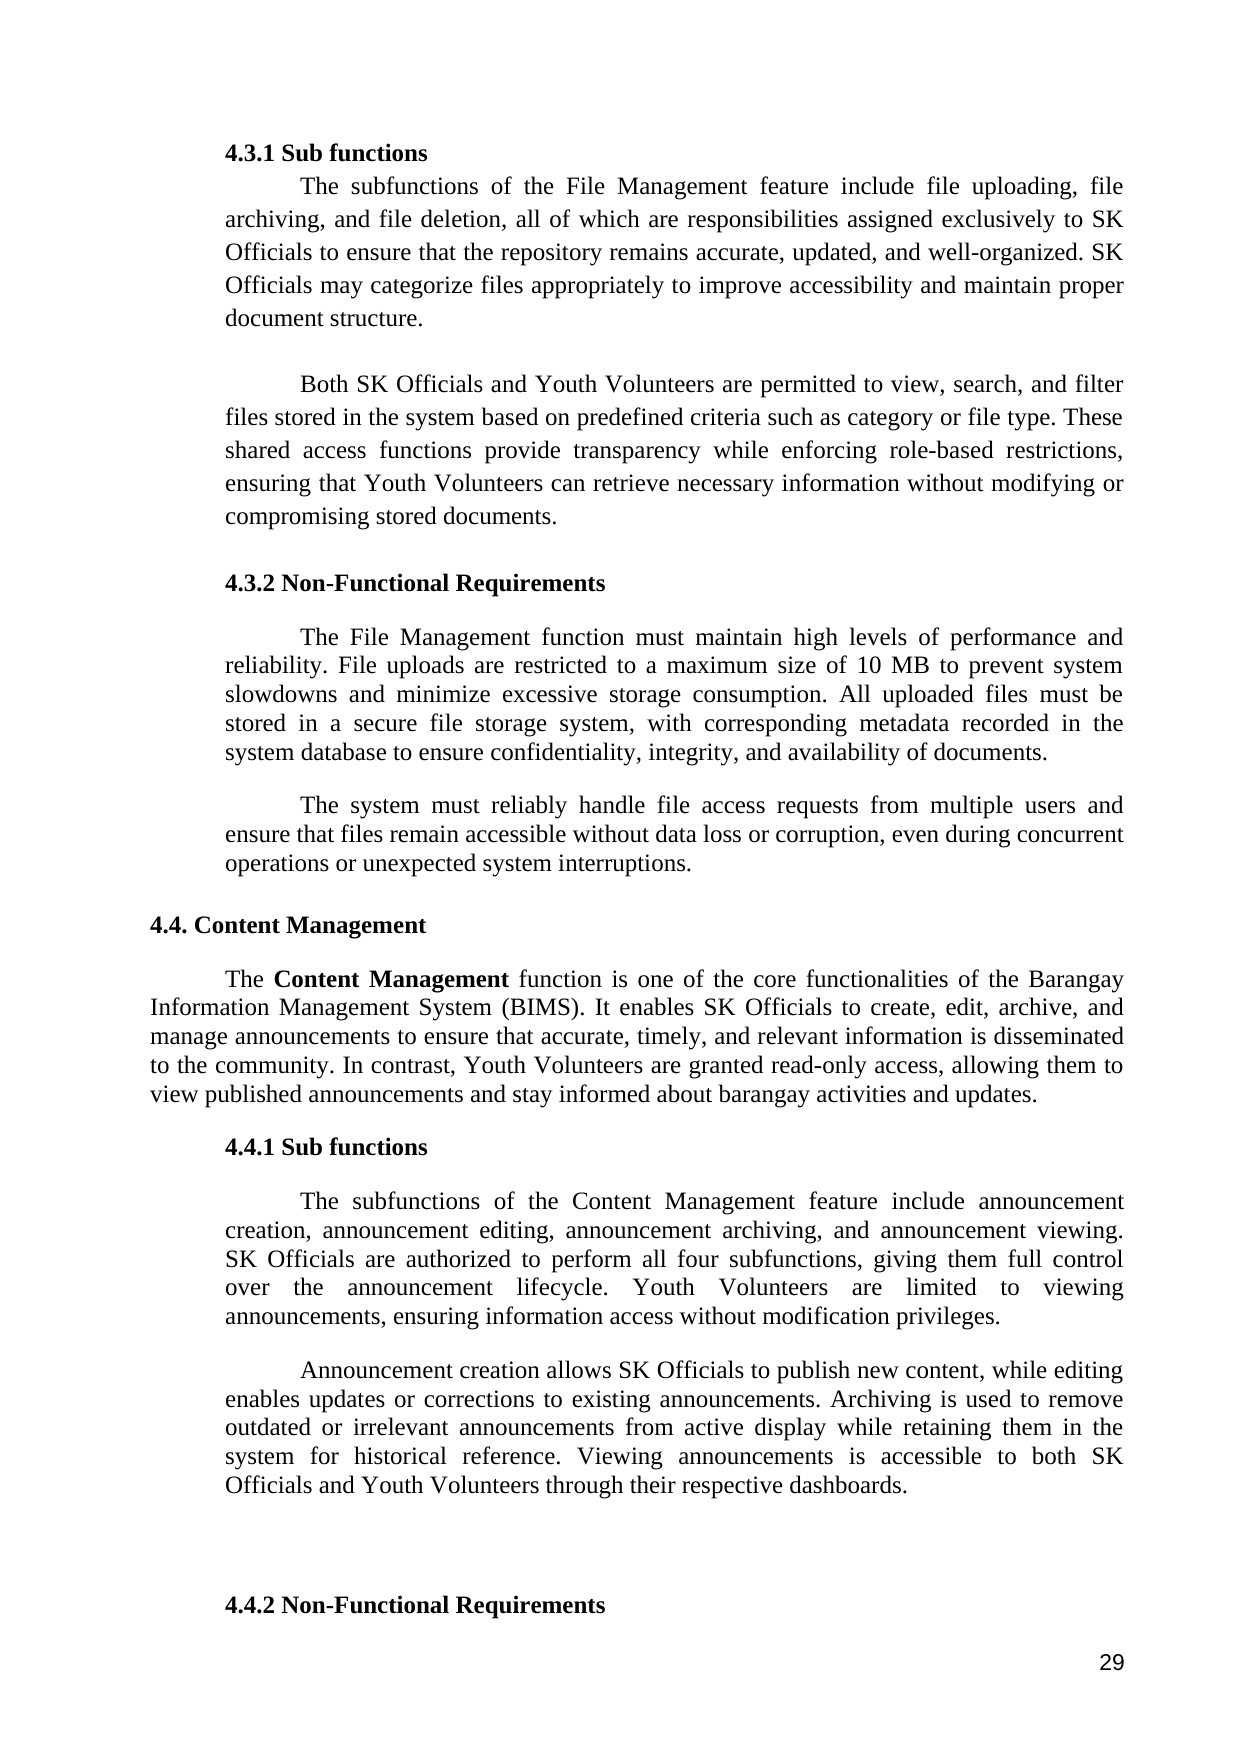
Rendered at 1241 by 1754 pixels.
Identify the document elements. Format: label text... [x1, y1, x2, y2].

text 4.4.2 Non-Functional Requirements [150, 1590, 1124, 1618]
subtitle 4.3.2 Non-Functional Requirements [225, 568, 1124, 597]
text The subfunctions of the Content Management feature include announcement creation, announcement editing, announcement archiving, and announcement viewing. SK Officials are authorized to perform all four subfunctions, giving them full control over the announcement lifecycle. Youth Volunteers are limited to viewing announcements, ensuring information access without modification privileges. [225, 1186, 1124, 1330]
text The File Management function must maintain high levels of performance and reliability. File uploads are restricted to a maximum size of 10 MB to prevent system slowdowns and minimize excessive storage consumption. All uploaded files must be stored in a secure file storage system, with corresponding metadata recorded in the system database to ensure confidentiality, integrity, and availability of documents. [225, 622, 1124, 765]
text Both SK Officials and Youth Volunteers are permitted to view, search, and filter files stored in the system based on predefined criteria such as category or file type. These shared access functions provide transparency while enforcing role-based restrictions, ensuring that Youth Volunteers can retrieve necessary information without modifying or compromising stored documents. [225, 369, 1124, 530]
text The system must reliably handle file access requests from multiple users and ensure that files remain accessible without data loss or corruption, even during concurrent operations or unexpected system interruptions. [225, 790, 1124, 877]
subtitle 4.4. Content Management [150, 910, 1124, 939]
text The subfunctions of the File Management feature include file uploading, file archiving, and file deletion, all of which are responsibilities assigned exclusively to SK Officials to ensure that the repository remains accurate, updated, and well-organized. SK Officials may categorize files appropriately to improve accessibility and maintain proper document structure. [225, 171, 1124, 332]
text 4.3.1 Sub functions [225, 138, 1124, 167]
text 4.4.1 Sub functions [225, 1132, 1124, 1161]
text The Content Management function is one of the core functionalities of the Barangay Information Management System (BIMS). It enables SK Officials to create, edit, archive, and manage announcements to ensure that accurate, timely, and relevant information is disseminated to the community. In contrast, Youth Volunteers are granted read-only access, allowing them to view published announcements and stay informed about barangay activities and updates. [150, 964, 1124, 1107]
text Announcement creation allows SK Officials to publish new content, while editing enables updates or corrections to existing announcements. Archiving is used to remove outdated or irrelevant announcements from active display while retaining them in the system for historical reference. Viewing announcements is accessible to both SK Officials and Youth Volunteers through their respective dashboards. [225, 1355, 1124, 1499]
